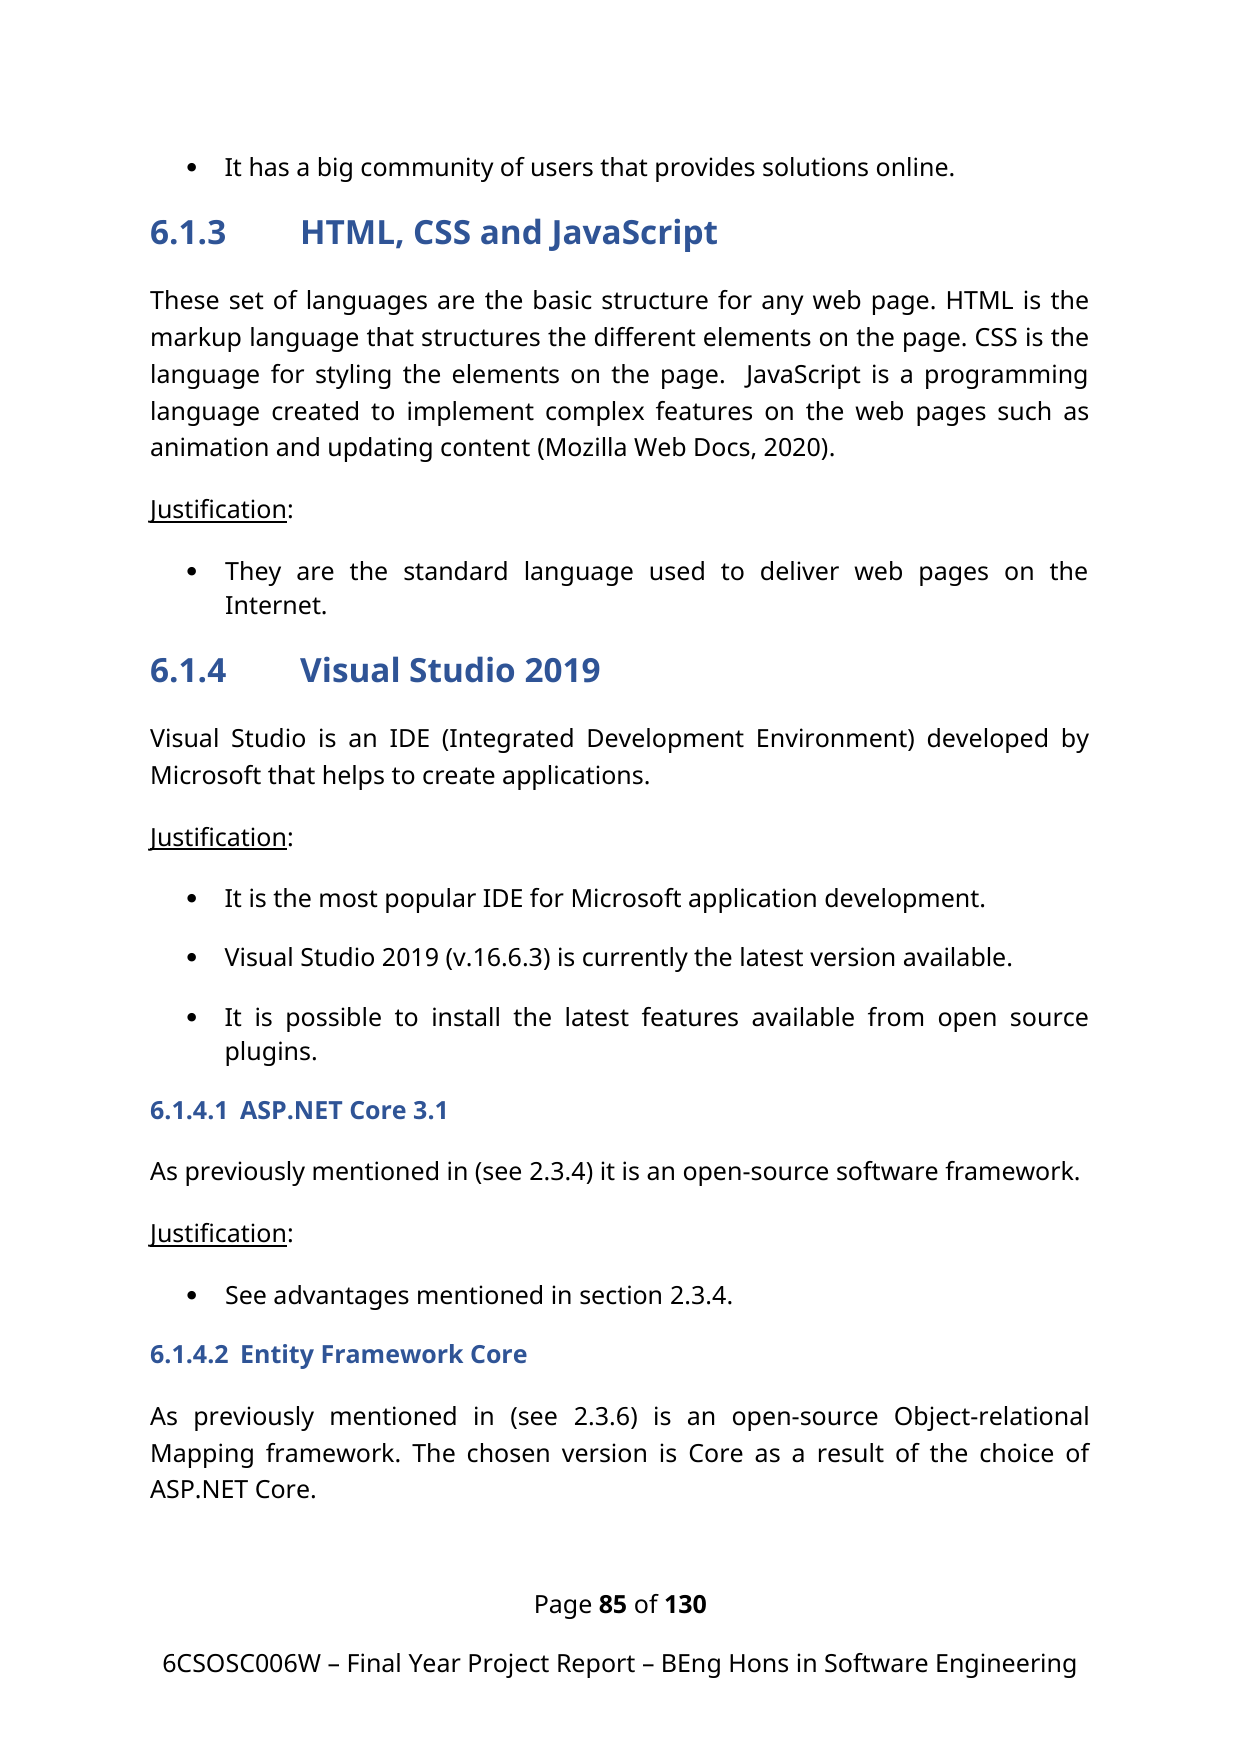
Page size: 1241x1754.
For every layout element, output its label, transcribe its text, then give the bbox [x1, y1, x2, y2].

list It has a big community of users that provides solutions online. [187, 150, 1090, 184]
subtitle ASP.NET Core 3.1 [150, 1092, 1090, 1126]
subtitle Entity Framework Core [150, 1337, 1090, 1371]
text Visual Studio is an IDE (Integrated Development Environment) developed by Microsoft that helps to create applications. [150, 721, 1090, 792]
list It is the most popular IDE for Microsoft application development. [187, 881, 1090, 915]
text These set of languages are the basic structure for any web page. HTML is the markup language that structures the different elements on the page. CSS is the language for styling the elements on the page. JavaScript is a programming language created to implement complex features on the web pages such as animation and updating content . [150, 283, 1090, 464]
subtitle Visual Studio 2019 [150, 647, 1090, 692]
list It is possible to install the latest features available from open source plugins. [187, 999, 1090, 1067]
text Justification: [150, 819, 1090, 853]
text As previously mentioned in (see 2.3.4) it is an open-source software framework. [150, 1154, 1090, 1188]
text Justification: [150, 1216, 1090, 1250]
subtitle HTML, CSS and JavaScript [150, 209, 1090, 254]
list They are the standard language used to deliver web pages on the Internet. [187, 554, 1090, 622]
text As previously mentioned in (see 2.3.6) is an open-source Object-relational Mapping framework. The chosen version is Core as a result of the choice of ASP.NET Core. [150, 1398, 1090, 1506]
list See advantages mentioned in section 2.3.4. [187, 1278, 1090, 1312]
text Justification: [150, 492, 1090, 526]
list Visual Studio 2019 (v.16.6.3) is currently the latest version available. [187, 940, 1090, 974]
